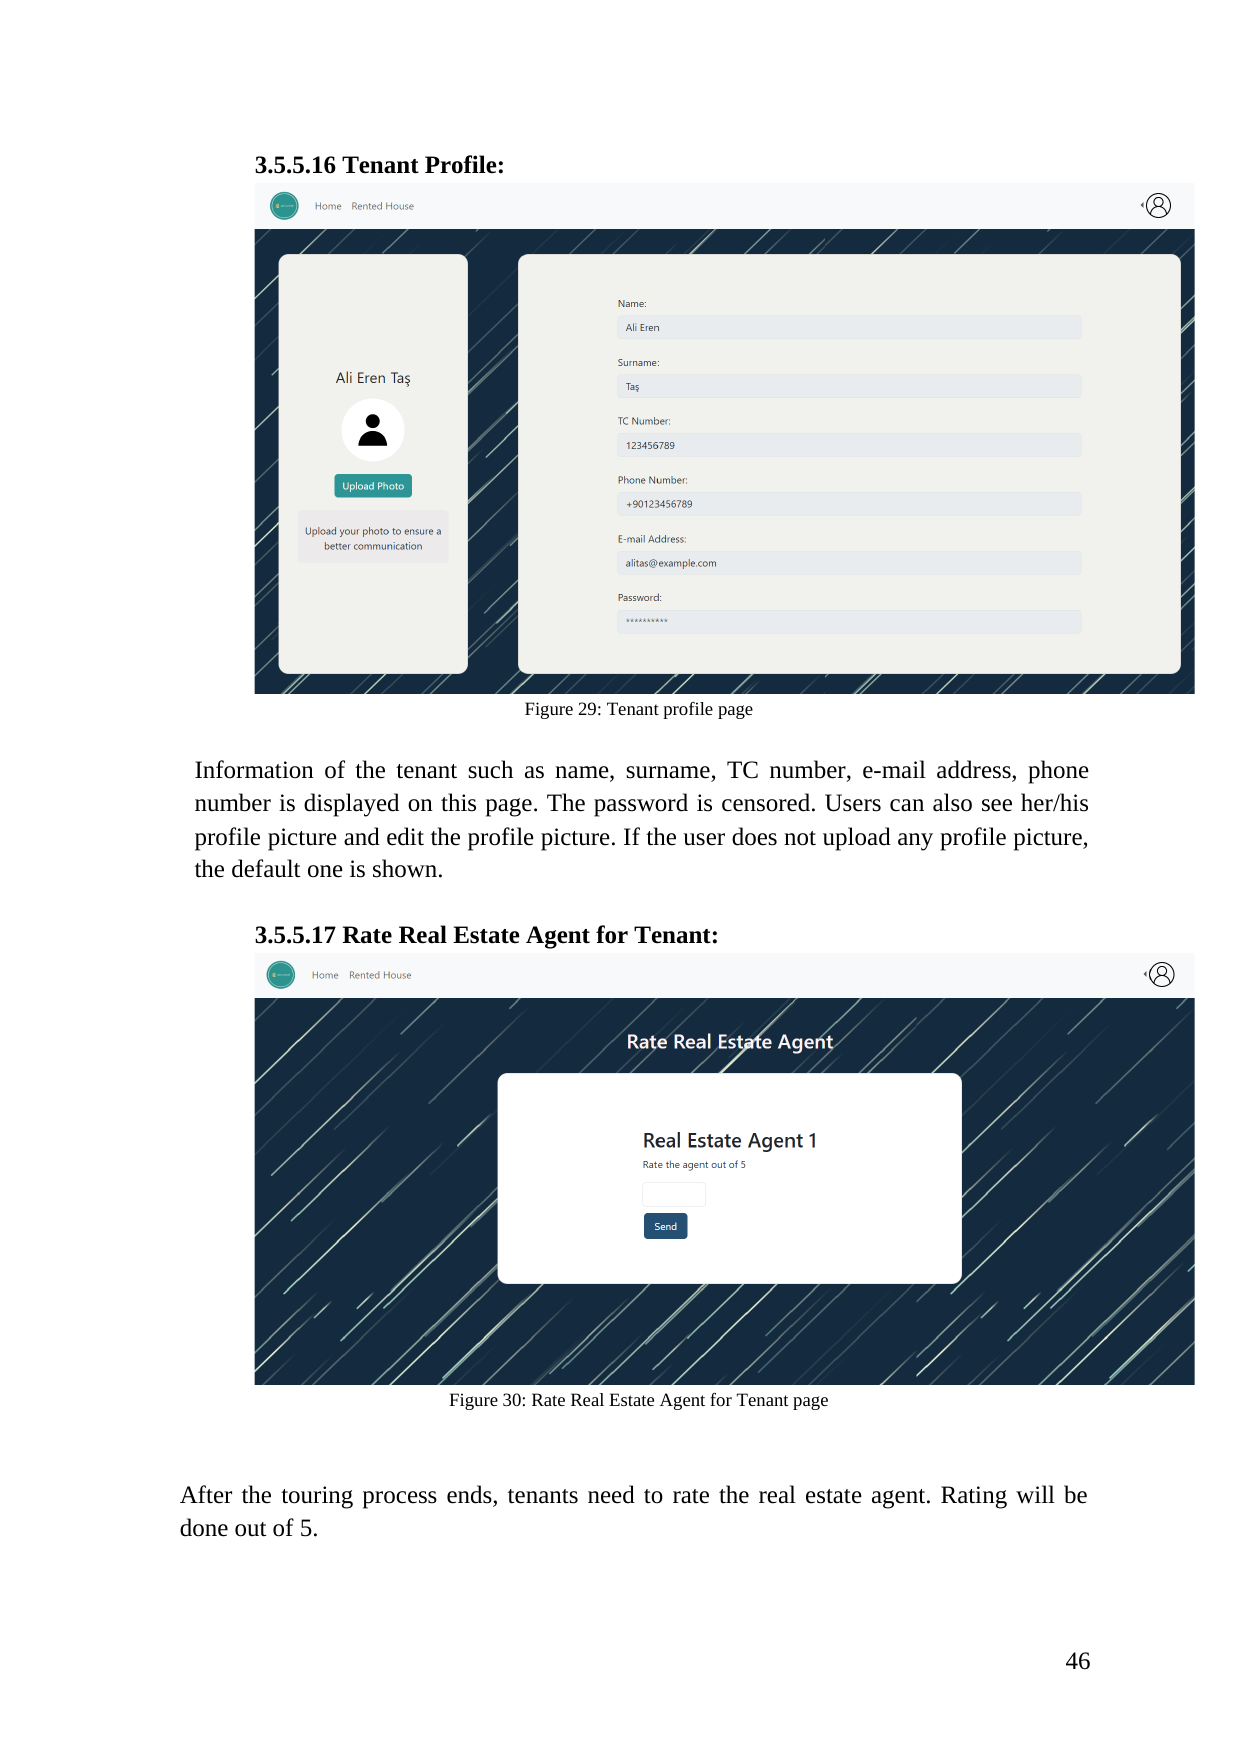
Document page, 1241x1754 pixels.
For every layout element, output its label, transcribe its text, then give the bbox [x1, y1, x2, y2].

text Figure 29: Tenant profile page [187, 698, 1090, 719]
picture [254, 183, 1195, 694]
picture [254, 953, 1195, 1385]
subtitle 3.5.5.17 Rate Real Estate Agent for Tenant: [225, 921, 1090, 949]
text Figure 30: Rate Real Estate Agent for Tenant page [187, 1389, 1090, 1411]
text After the touring process ends, tenants need to rate the real estate agent. Rating will be done out of 5. [179, 1480, 1090, 1542]
subtitle 3.5.5.16 Tenant Profile: [225, 150, 1090, 179]
text Information of the tenant such as name, surname, TC number, e-mail address, phone number is displayed on this page. The password is censored. Users can also see her/his profile picture and edit the profile picture. If the user does not upload any profile picture, the default one is shown. [194, 756, 1090, 883]
